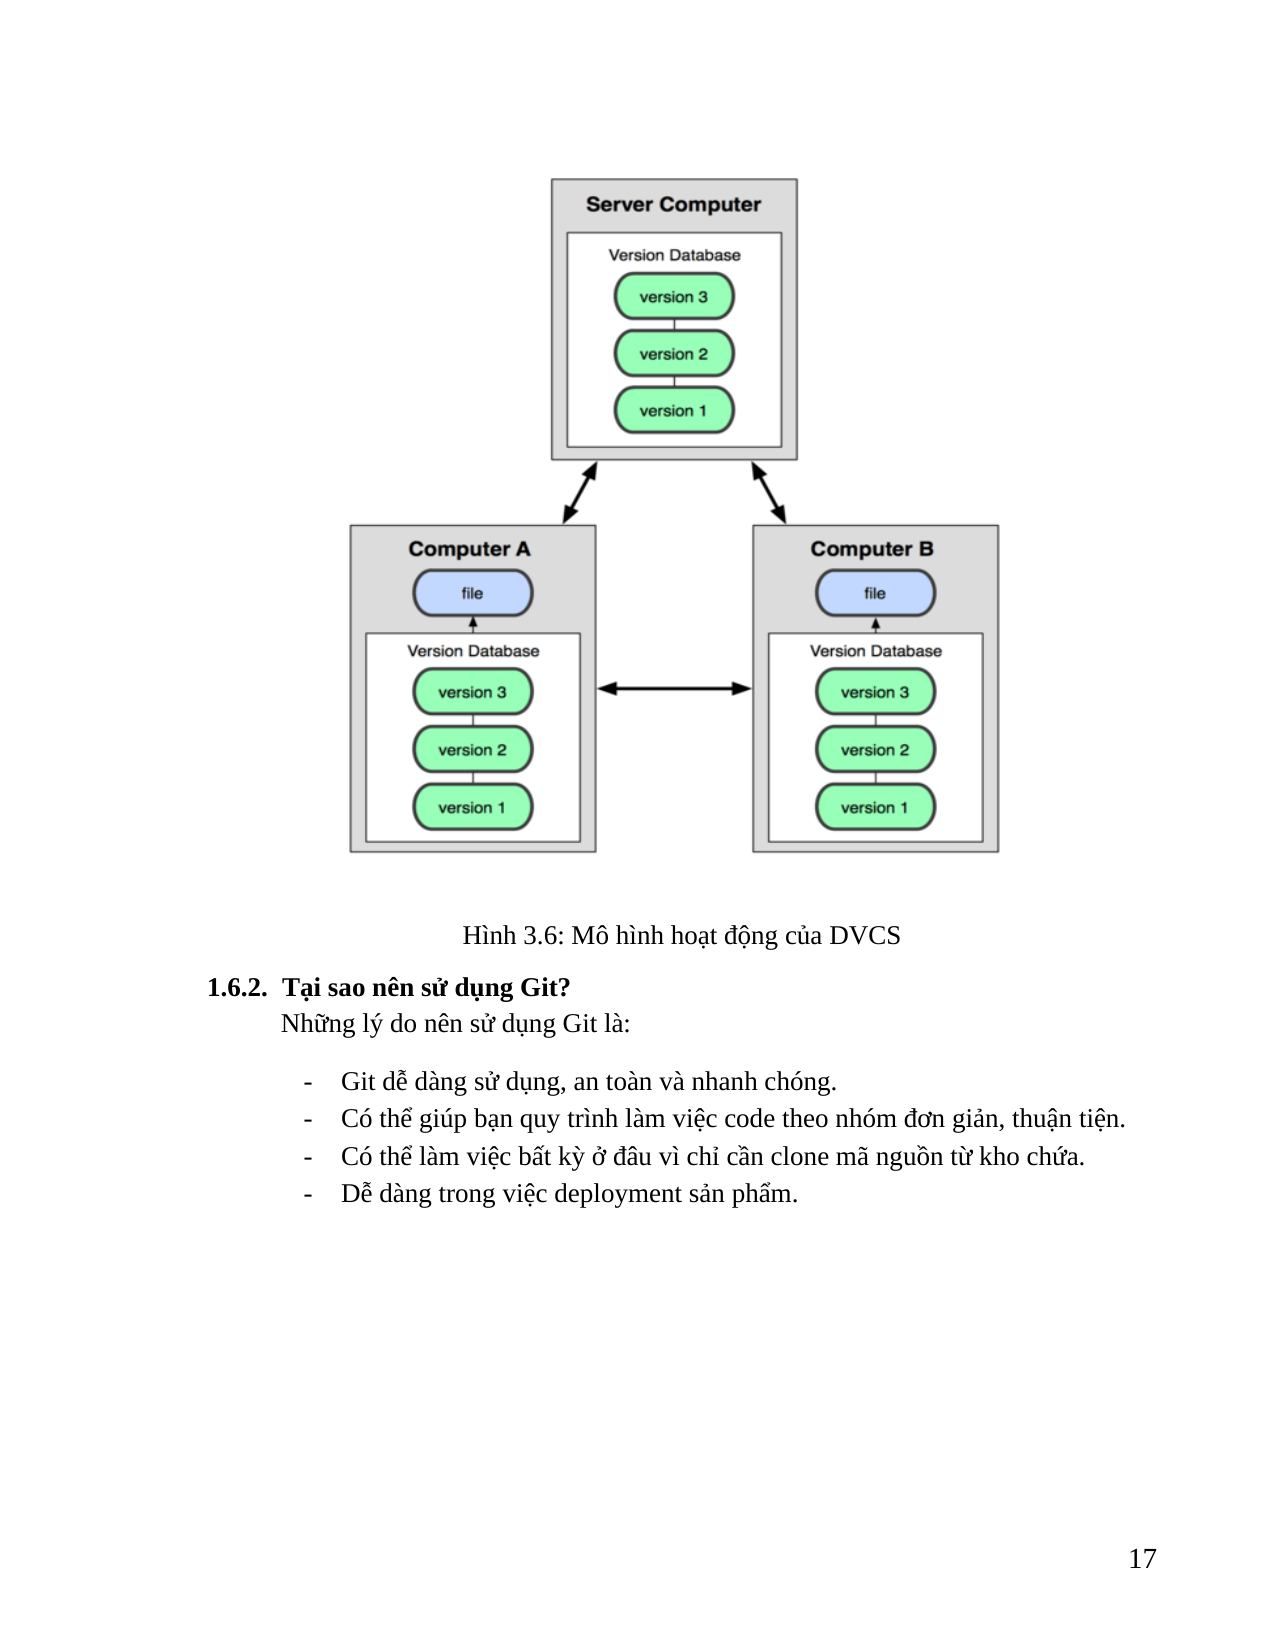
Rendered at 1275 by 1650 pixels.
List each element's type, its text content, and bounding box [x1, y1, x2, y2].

text Những lý do nên sử dụng Git là: [207, 1007, 1157, 1038]
list Có thể giúp bạn quy trình làm việc code theo nhóm đơn giản, thuận tiện. [303, 1102, 1157, 1133]
subtitle Tại sao nên sử dụng Git? [207, 971, 1157, 1002]
text Hình 3.6: Mô hình hoạt động của DVCS [207, 919, 1157, 950]
list Dễ dàng trong việc deployment sản phẩm. [303, 1177, 1157, 1208]
list Git dễ dàng sử dụng, an toàn và nhanh chóng. [303, 1065, 1157, 1096]
picture [347, 177, 1001, 855]
list Có thể làm việc bất kỳ ở đâu vì chỉ cần clone mã nguồn từ kho chứa. [303, 1140, 1157, 1171]
